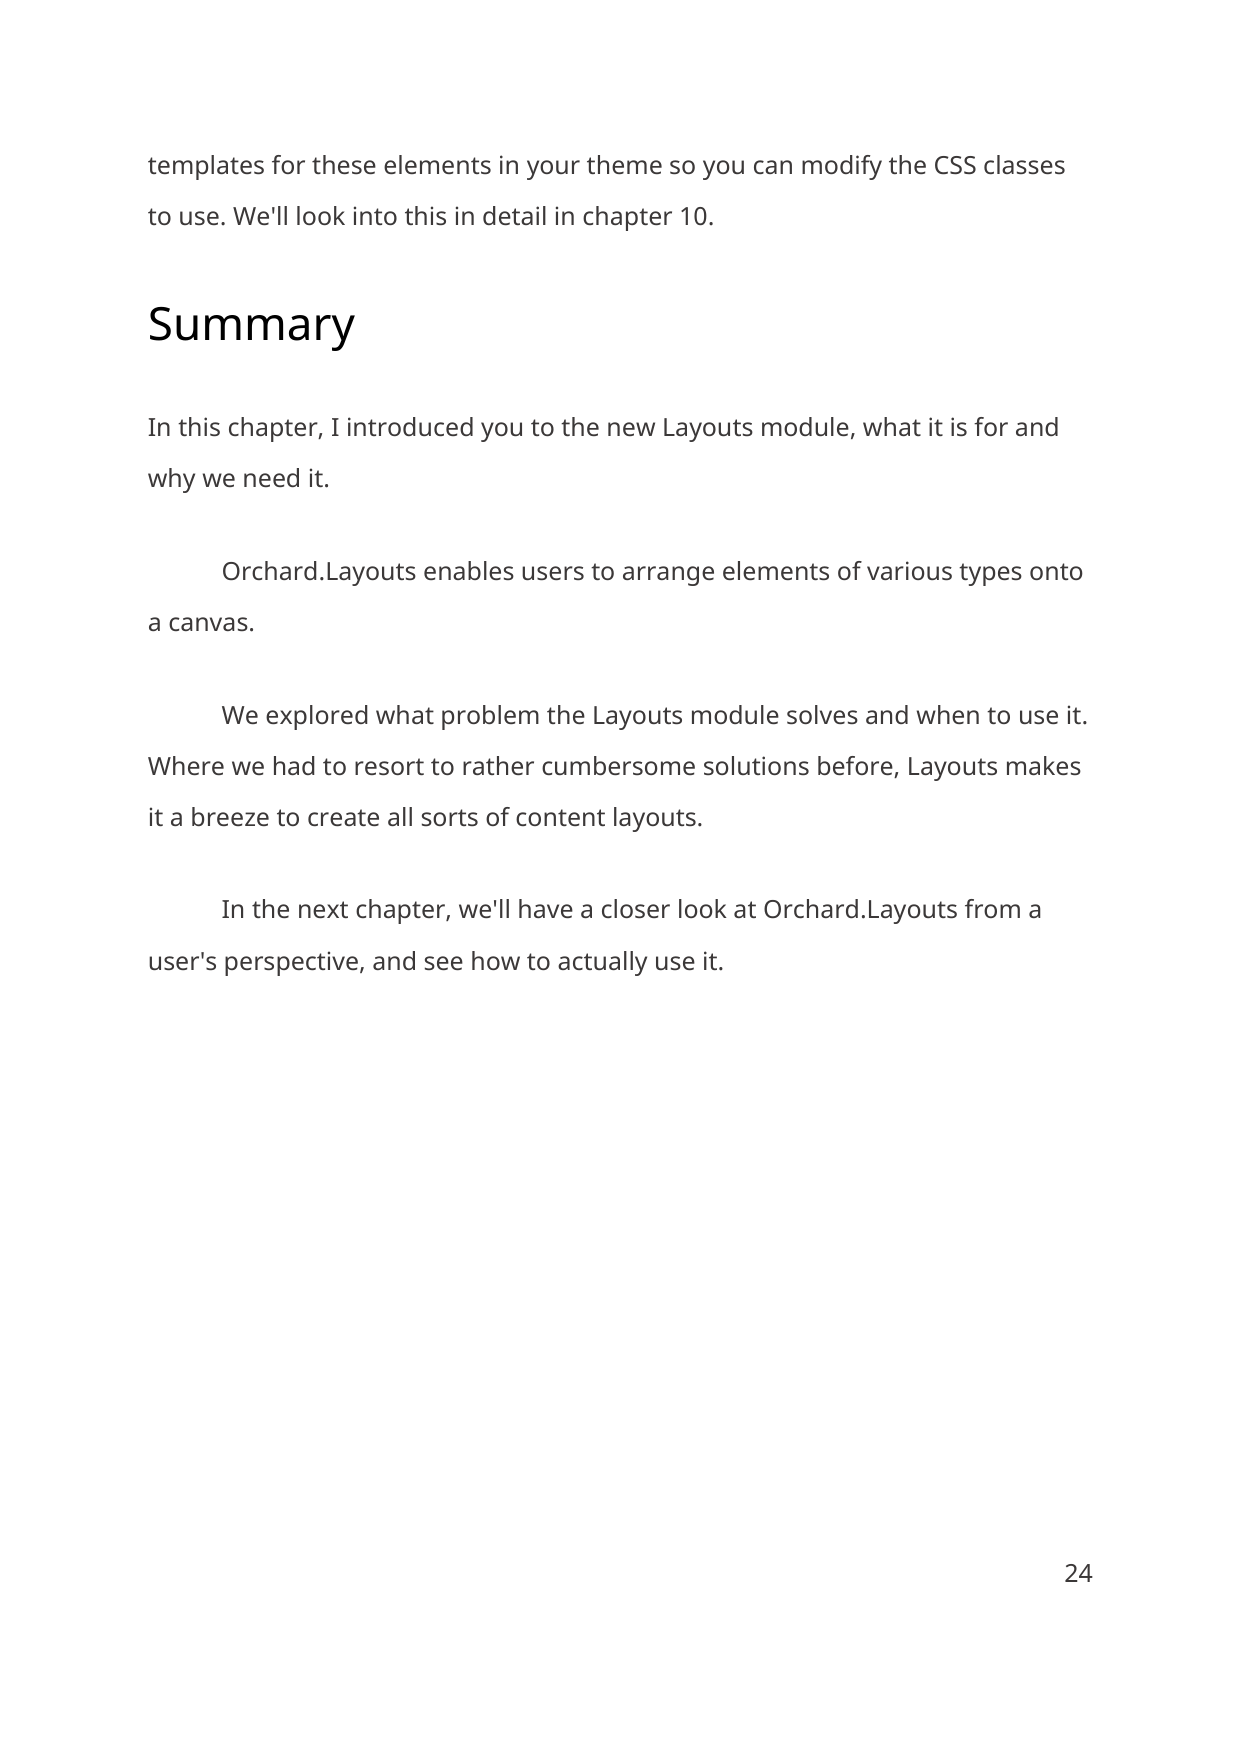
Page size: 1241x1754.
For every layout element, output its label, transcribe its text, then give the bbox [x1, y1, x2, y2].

text In the next chapter, we'll have a closer look at Orchard.Layouts from a user's perspective, and see how to actually use it. [148, 892, 1093, 977]
text We explored what problem the Layouts module solves and when to use it. Where we had to resort to rather cumbersome solutions before, Layouts makes it a breeze to create all sorts of content layouts. [148, 697, 1093, 833]
text Orchard.Layouts enables users to arrange elements of various types onto a canvas. [148, 554, 1093, 639]
subtitle Summary [148, 291, 1093, 354]
text In this chapter, I introduced you to the new Layouts module, what it is for and why we need it. [148, 410, 1093, 495]
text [148, 148, 1093, 233]
